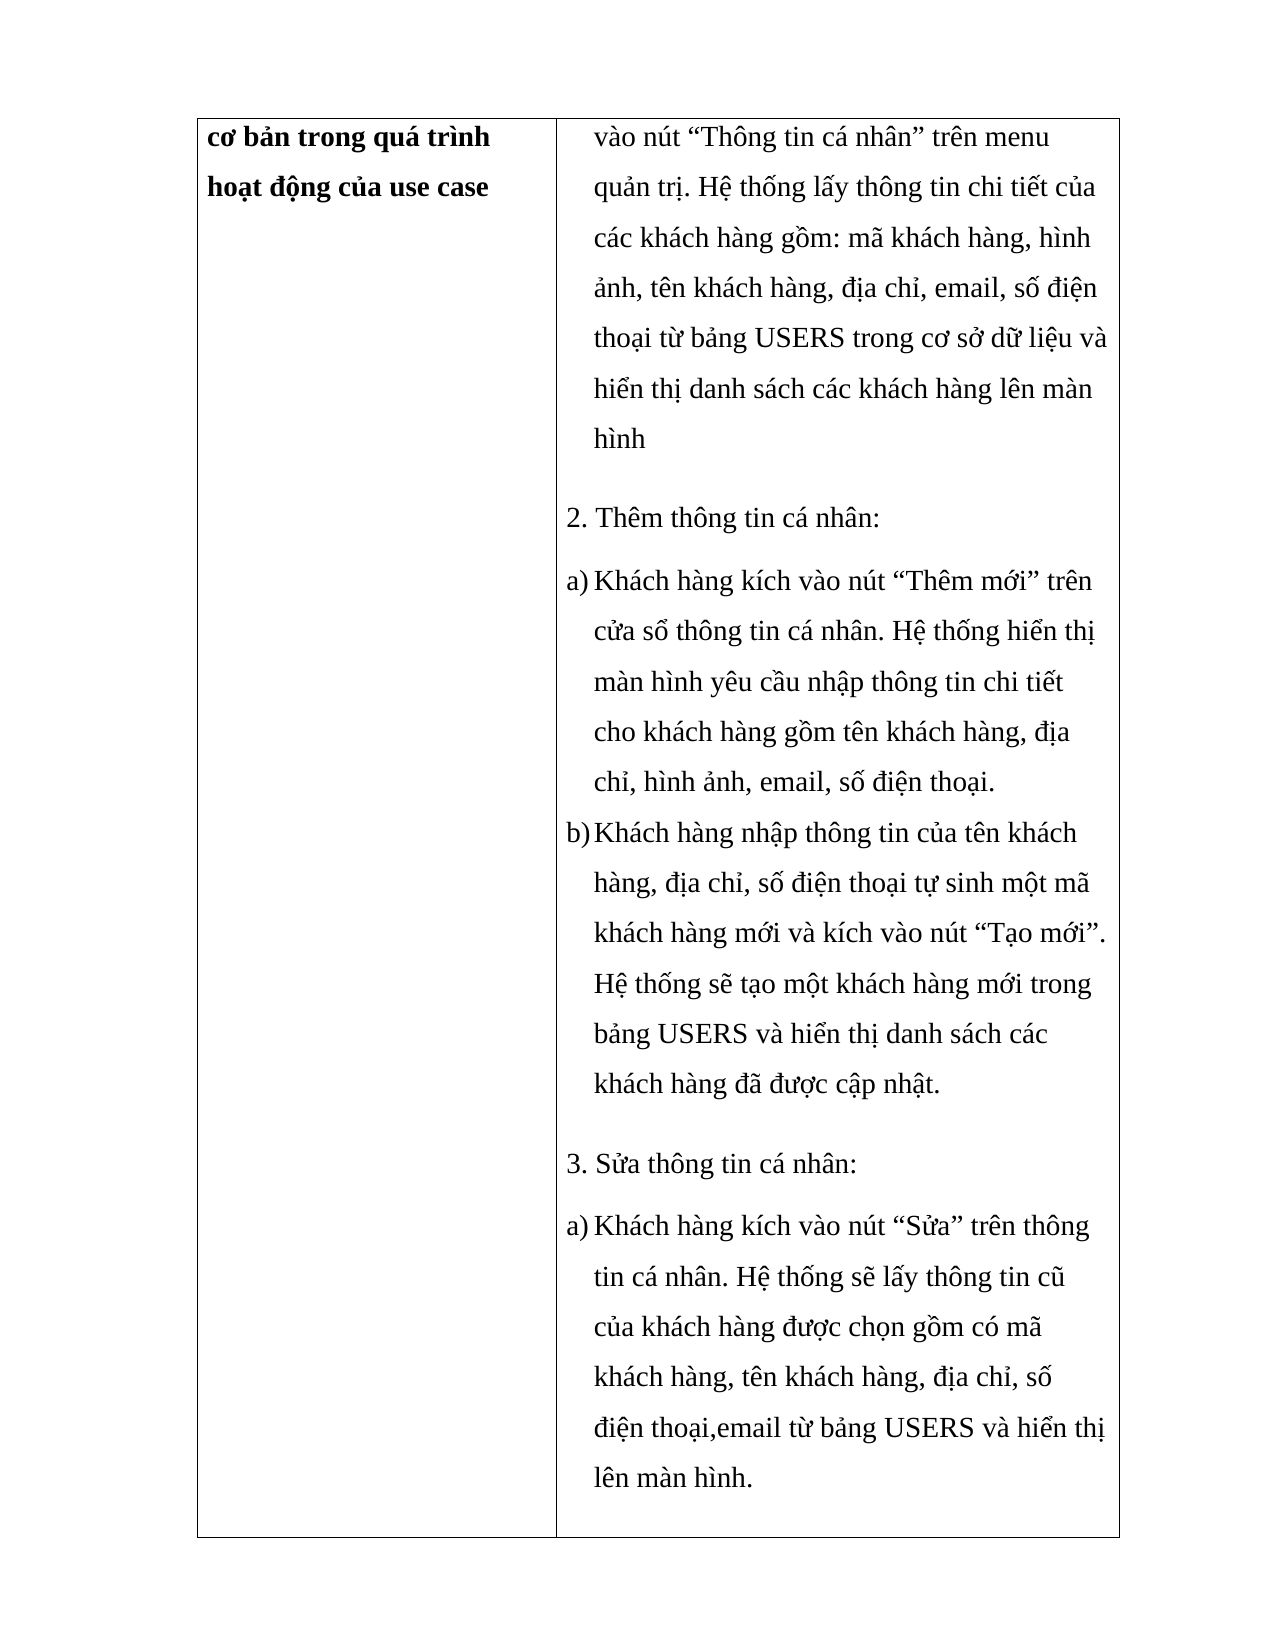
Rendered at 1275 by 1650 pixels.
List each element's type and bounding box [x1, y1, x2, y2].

table_cell [198, 119, 556, 1537]
table_cell [557, 119, 1119, 1537]
